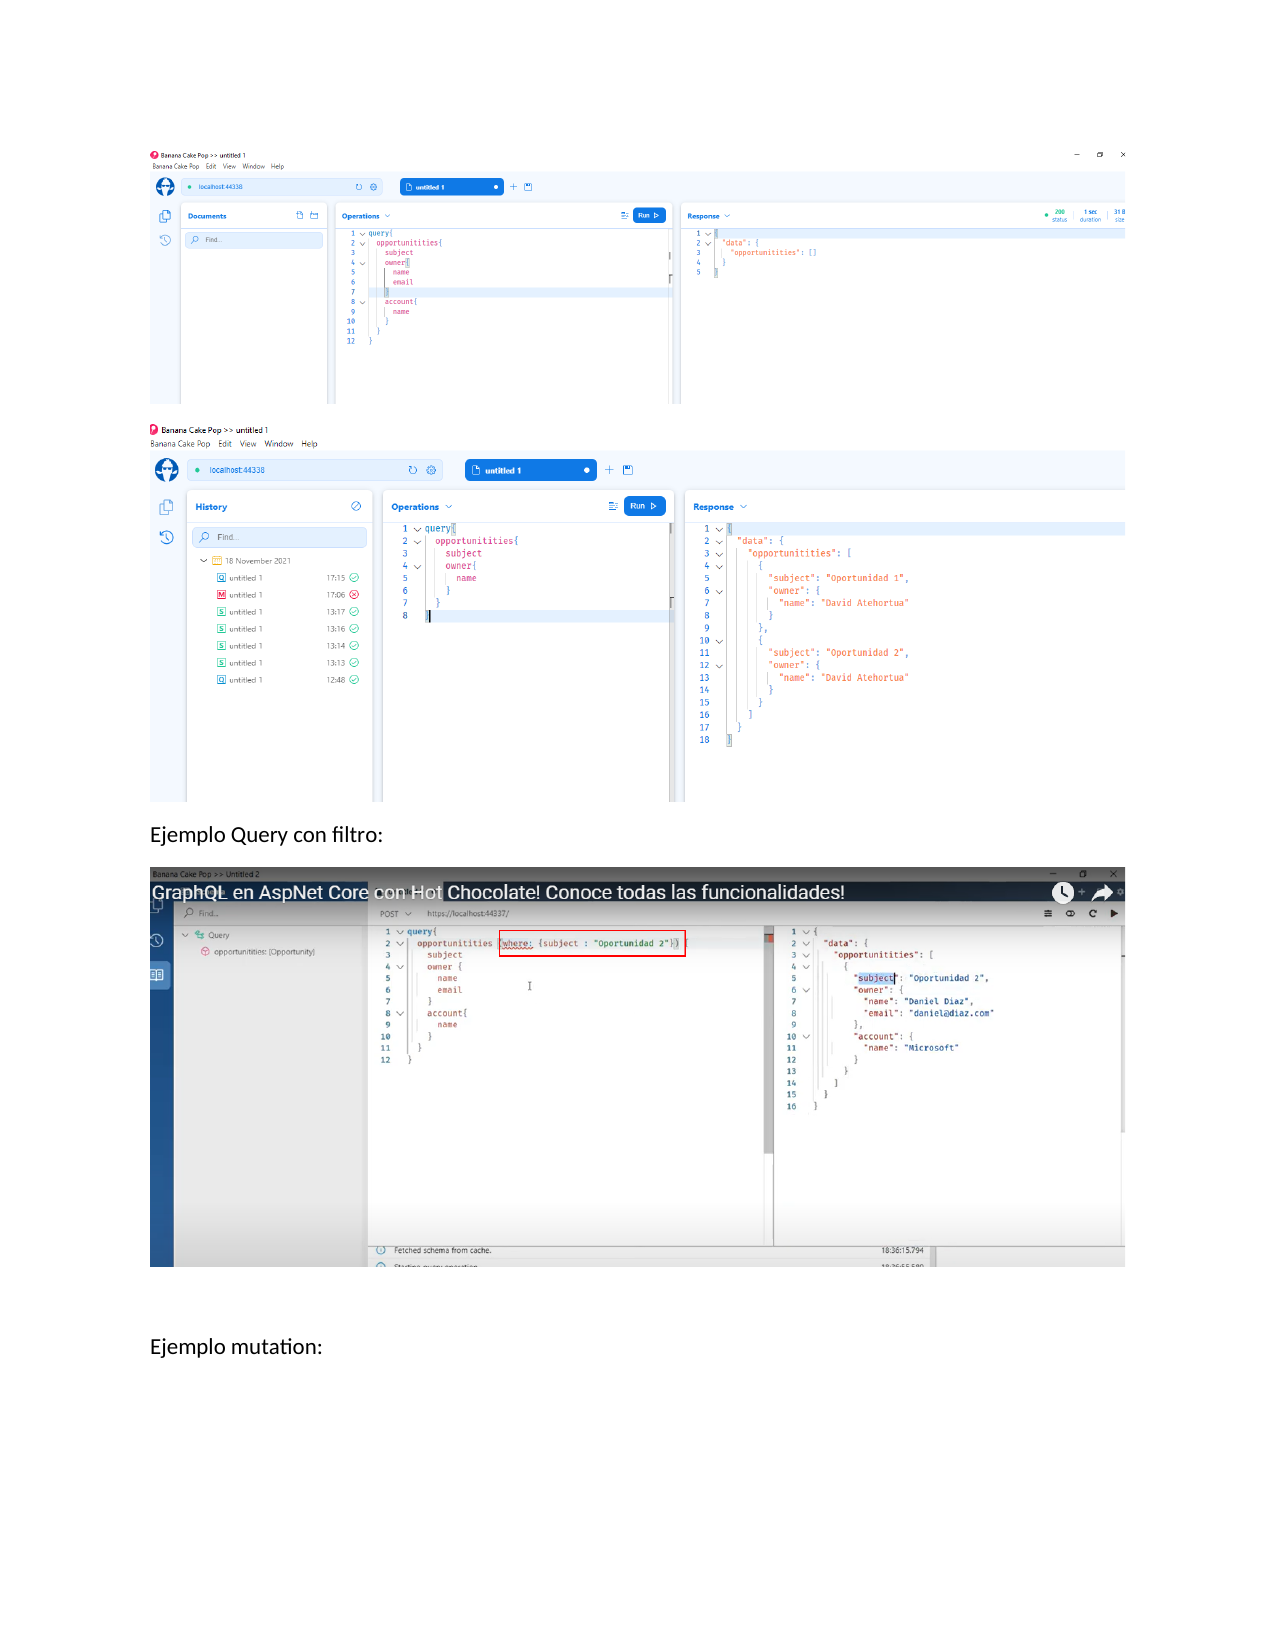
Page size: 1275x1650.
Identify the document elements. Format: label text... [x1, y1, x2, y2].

picture [150, 150, 1125, 404]
picture [150, 422, 1125, 802]
text Ejemplo Query con filtro: [150, 821, 1125, 849]
picture [150, 867, 1125, 1267]
text Ejemplo mutation: [150, 1332, 1125, 1360]
